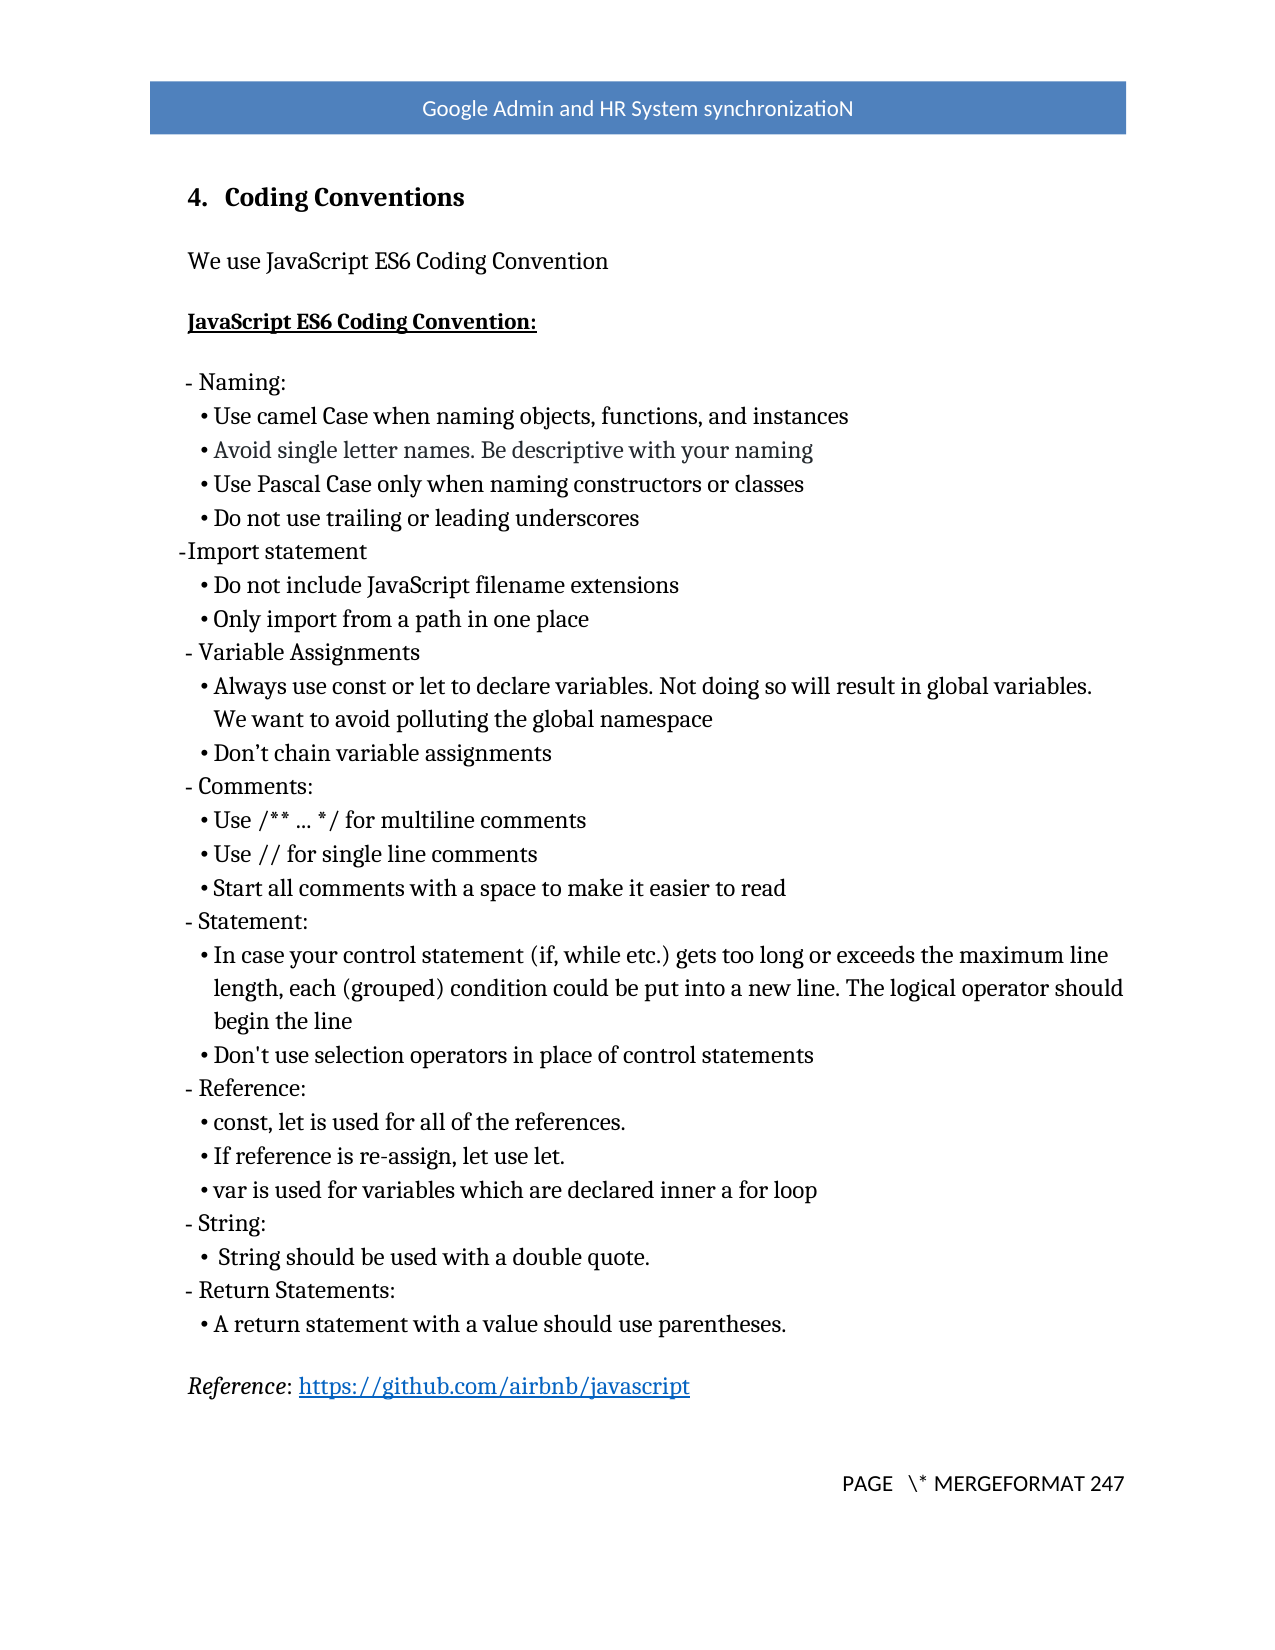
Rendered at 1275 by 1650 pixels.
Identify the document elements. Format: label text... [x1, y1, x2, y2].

text We use JavaScript ES6 Coding Convention [187, 247, 1125, 276]
list Don’t chain variable assignments [200, 738, 1125, 768]
list Use camel Case when naming objects, functions, and instances [200, 401, 1125, 431]
list Always use const or let to declare variables. Not doing so will result in global variables. We want to avoid polluting the global namespace [200, 671, 1125, 734]
list Start all comments with a space to make it easier to read [200, 873, 1125, 902]
text Reference: https://github.com/airbnb/javascript [187, 1372, 1125, 1401]
list Do not use trailing or leading underscores [200, 503, 1125, 533]
list String: [185, 1209, 1125, 1237]
list In case your control statement (if, while etc.) gets too long or exceeds the maximum line length, each (grouped) condition could be put into a new line. The logical operator should begin the line [200, 940, 1125, 1036]
list Don't use selection operators in place of control statements [200, 1040, 1125, 1069]
list Import statement [178, 537, 1125, 566]
list Do not include JavaScript filename extensions [200, 570, 1125, 600]
list Return Statements: [185, 1276, 1125, 1304]
list var is used for variables which are declared inner a for loop [200, 1175, 1125, 1204]
list Reference: [185, 1074, 1125, 1102]
list Use /** ... */ for multiline comments [200, 805, 1125, 834]
list Only import from a path in one place [200, 604, 1125, 634]
list Comments: [185, 772, 1125, 801]
list If reference is re-assign, let use let. [200, 1141, 1125, 1170]
list Naming: [185, 368, 1125, 397]
list Statement: [185, 907, 1125, 936]
list String should be used with a double quote. [200, 1242, 1125, 1271]
text JavaScript ES6 Coding Convention: [187, 309, 1125, 335]
list A return statement with a value should use parentheses. [200, 1309, 1125, 1338]
list Avoid single letter names. Be descriptive with your naming [200, 435, 1125, 465]
list Use // for single line comments [200, 839, 1125, 868]
list const, let is used for all of the references. [200, 1107, 1125, 1136]
subtitle Coding Conventions [187, 181, 1125, 213]
list Variable Assignments [185, 638, 1125, 667]
list Use Pascal Case only when naming constructors or classes [200, 469, 1125, 499]
